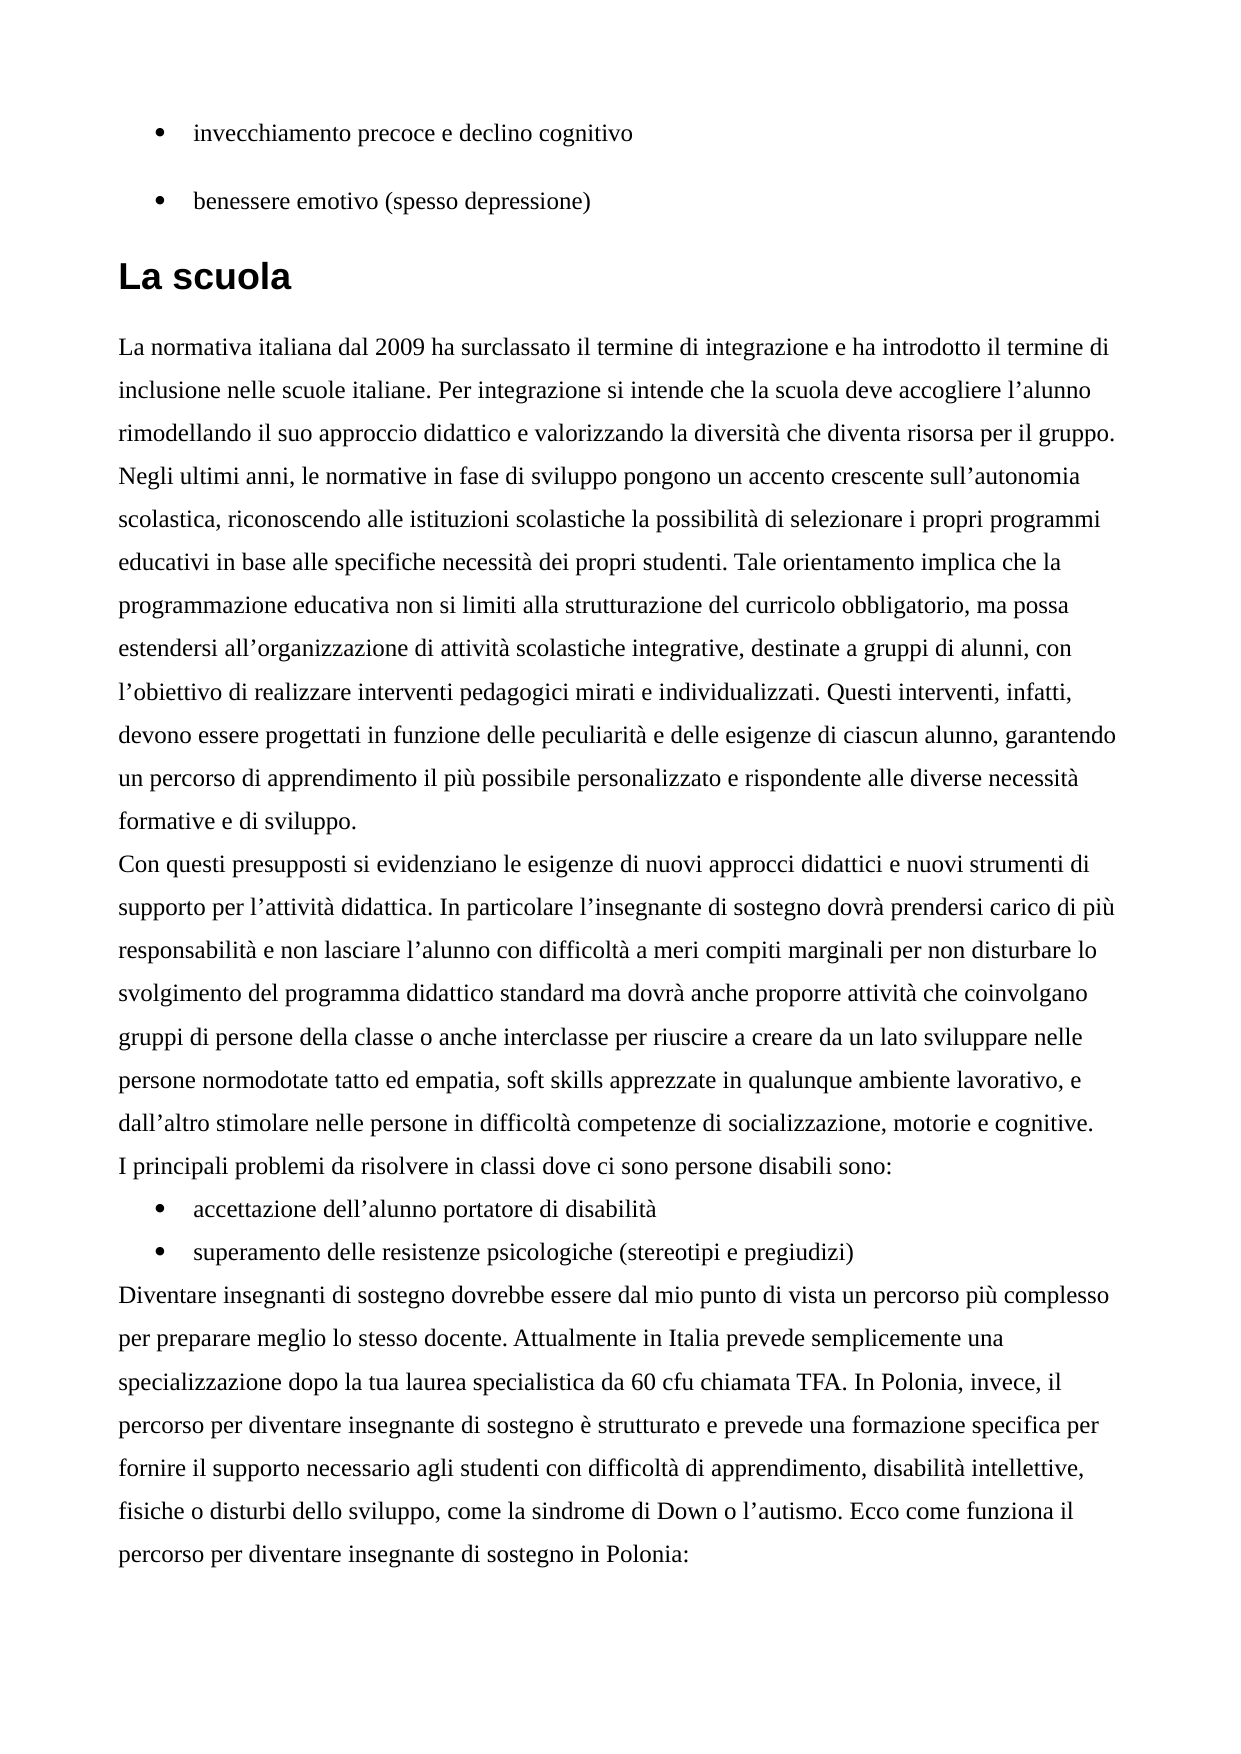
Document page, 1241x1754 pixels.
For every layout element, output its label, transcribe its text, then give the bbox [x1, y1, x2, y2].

text Negli ultimi anni, le normative in fase di sviluppo pongono un accento crescente sull’autonomia scolastica, riconoscendo alle istituzioni scolastiche la possibilità di selezionare i propri programmi educativi in base alle specifiche necessità dei propri studenti. Tale orientamento implica che la programmazione educativa non si limiti alla strutturazione del curricolo obbligatorio, ma possa estendersi all’organizzazione di attività scolastiche integrative, destinate a gruppi di alunni, con l’obiettivo di realizzare interventi pedagogici mirati e individualizzati. Questi interventi, infatti, devono essere progettati in funzione delle peculiarità e delle esigenze di ciascun alunno, garantendo un percorso di apprendimento il più possibile personalizzato e rispondente alle diverse necessità formative e di sviluppo. [118, 461, 1122, 835]
text Diventare insegnanti di sostegno dovrebbe essere dal mio punto di vista un percorso più complesso per preparare meglio lo stesso docente. Attualmente in Italia prevede semplicemente una specializzazione dopo la tua laurea specialistica da 60 cfu chiamata TFA. In Polonia, invece, il percorso per diventare insegnante di sostegno è strutturato e prevede una formazione specifica per fornire il supporto necessario agli studenti con difficoltà di apprendimento, disabilità intellettive, fisiche o disturbi dello sviluppo, come la sindrome di Down o l’autismo. Ecco come funziona il percorso per diventare insegnante di sostegno in Polonia: [118, 1280, 1122, 1568]
text La normativa italiana dal 2009 ha surclassato il termine di integrazione e ha introdotto il termine di inclusione nelle scuole italiane. Per integrazione si intende che la scuola deve accogliere l’alunno rimodellando il suo approccio didattico e valorizzando la diversità che diventa risorsa per il gruppo. [118, 332, 1122, 447]
subtitle La scuola [118, 254, 1122, 297]
text Con questi presupposti si evidenziano le esigenze di nuovi approcci didattici e nuovi strumenti di supporto per l’attività didattica. In particolare l’insegnante di sostegno dovrà prendersi carico di più responsabilità e non lasciare l’alunno con difficoltà a meri compiti marginali per non disturbare lo svolgimento del programma didattico standard ma dovrà anche proporre attività che coinvolgano gruppi di persone della classe o anche interclasse per riuscire a creare da un lato sviluppare nelle persone normodotate tatto ed empatia, soft skills apprezzate in qualunque ambiente lavorativo, e dall’altro stimolare nelle persone in difficoltà competenze di socializzazione, motorie e cognitive. [118, 849, 1122, 1137]
list benessere emotivo (spesso depressione) [156, 186, 1122, 215]
list invecchiamento precoce e declino cognitivo [156, 118, 1122, 147]
list accettazione dell’alunno portatore di disabilità [156, 1194, 1122, 1223]
text I principali problemi da risolvere in classi dove ci sono persone disabili sono: [118, 1151, 1122, 1180]
list superamento delle resistenze psicologiche (stereotipi e pregiudizi) [156, 1237, 1122, 1266]
